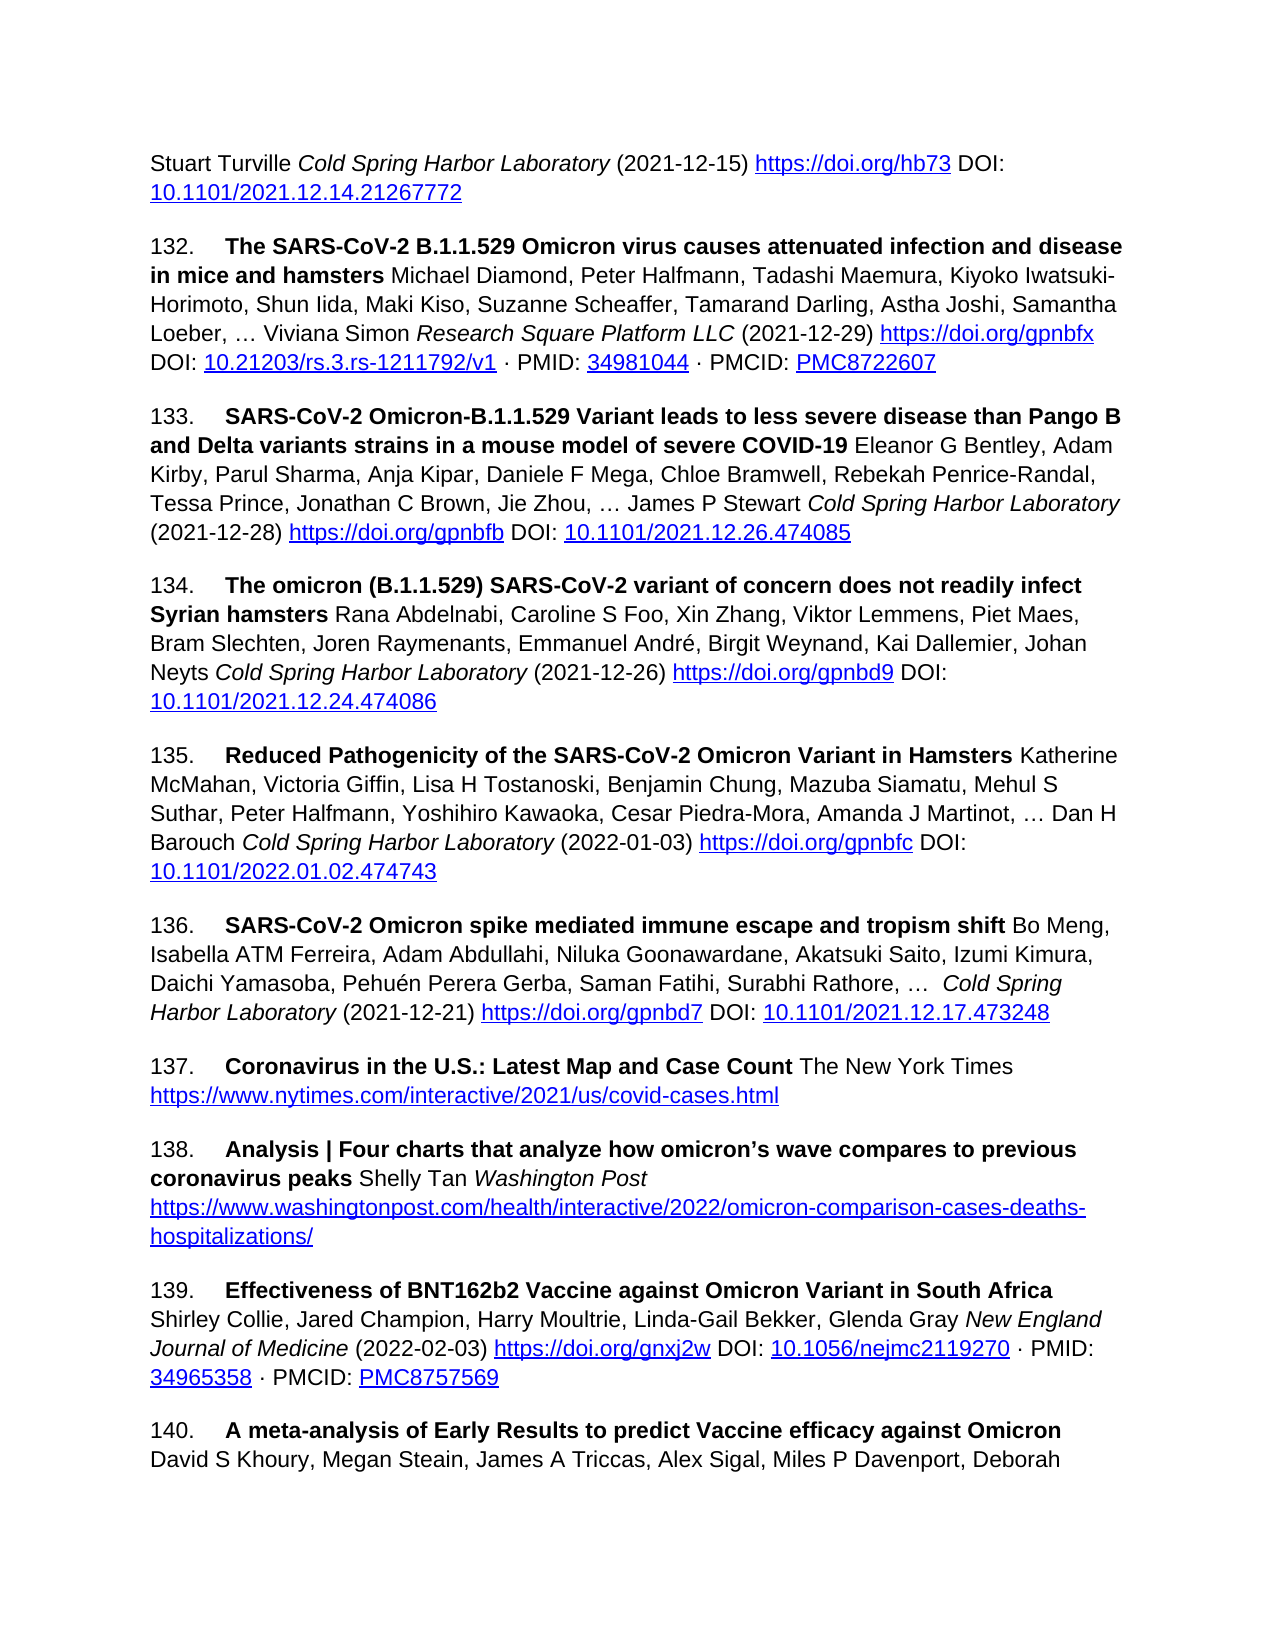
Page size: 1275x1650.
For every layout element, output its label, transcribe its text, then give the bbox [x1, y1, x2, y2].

text 138. Analysis | Four charts that analyze how omicron’s wave compares to previous coronavirus peaks Shelly Tan Washington Post https://www.washingtonpost.com/health/interactive/2022/omicron-comparison-cases-deaths-hospitalizations/ [150, 1136, 1125, 1249]
text 137. Coronavirus in the U.S.: Latest Map and Case Count The New York Times https://www.nytimes.com/interactive/2021/us/covid-cases.html [150, 1053, 1125, 1108]
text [150, 150, 1125, 205]
text 136. SARS-CoV-2 Omicron spike mediated immune escape and tropism shift Bo Meng, Isabella ATM Ferreira, Adam Abdullahi, Niluka Goonawardane, Akatsuki Saito, Izumi Kimura, Daichi Yamasoba, Pehuén Perera Gerba, Saman Fatihi, Surabhi Rathore, … Cold Spring Harbor Laboratory (2021-12-21) https://doi.org/gpnbd7 DOI: 10.1101/2021.12.17.473248 [150, 912, 1125, 1025]
text 135. Reduced Pathogenicity of the SARS-CoV-2 Omicron Variant in Hamsters Katherine McMahan, Victoria Giffin, Lisa H Tostanoski, Benjamin Chung, Mazuba Siamatu, Mehul S Suthar, Peter Halfmann, Yoshihiro Kawaoka, Cesar Piedra-Mora, Amanda J Martinot, … Dan H Barouch Cold Spring Harbor Laboratory (2022-01-03) https://doi.org/gpnbfc DOI: 10.1101/2022.01.02.474743 [150, 742, 1125, 884]
text 134. The omicron (B.1.1.529) SARS-CoV-2 variant of concern does not readily infect Syrian hamsters Rana Abdelnabi, Caroline S Foo, Xin Zhang, Viktor Lemmens, Piet Maes, Bram Slechten, Joren Raymenants, Emmanuel André, Birgit Weynand, Kai Dallemier, Johan Neyts Cold Spring Harbor Laboratory (2021-12-26) https://doi.org/gpnbd9 DOI: 10.1101/2021.12.24.474086 [150, 572, 1125, 715]
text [150, 1417, 1125, 1473]
text 133. SARS-CoV-2 Omicron-B.1.1.529 Variant leads to less severe disease than Pango B and Delta variants strains in a mouse model of severe COVID-19 Eleanor G Bentley, Adam Kirby, Parul Sharma, Anja Kipar, Daniele F Mega, Chloe Bramwell, Rebekah Penrice-Randal, Tessa Prince, Jonathan C Brown, Jie Zhou, … James P Stewart Cold Spring Harbor Laboratory (2021-12-28) https://doi.org/gpnbfb DOI: 10.1101/2021.12.26.474085 [150, 403, 1125, 545]
text 139. Effectiveness of BNT162b2 Vaccine against Omicron Variant in South Africa Shirley Collie, Jared Champion, Harry Moultrie, Linda-Gail Bekker, Glenda Gray New England Journal of Medicine (2022-02-03) https://doi.org/gnxj2w DOI: 10.1056/nejmc2119270 · PMID: 34965358 · PMCID: PMC8757569 [150, 1277, 1125, 1390]
text 132. The SARS-CoV-2 B.1.1.529 Omicron virus causes attenuated infection and disease in mice and hamsters Michael Diamond, Peter Halfmann, Tadashi Maemura, Kiyoko Iwatsuki-Horimoto, Shun Iida, Maki Kiso, Suzanne Scheaffer, Tamarand Darling, Astha Joshi, Samantha Loeber, … Viviana Simon Research Square Platform LLC (2021-12-29) https://doi.org/gpnbfx DOI: 10.21203/rs.3.rs-1211792/v1 · PMID: 34981044 · PMCID: PMC8722607 [150, 233, 1125, 375]
